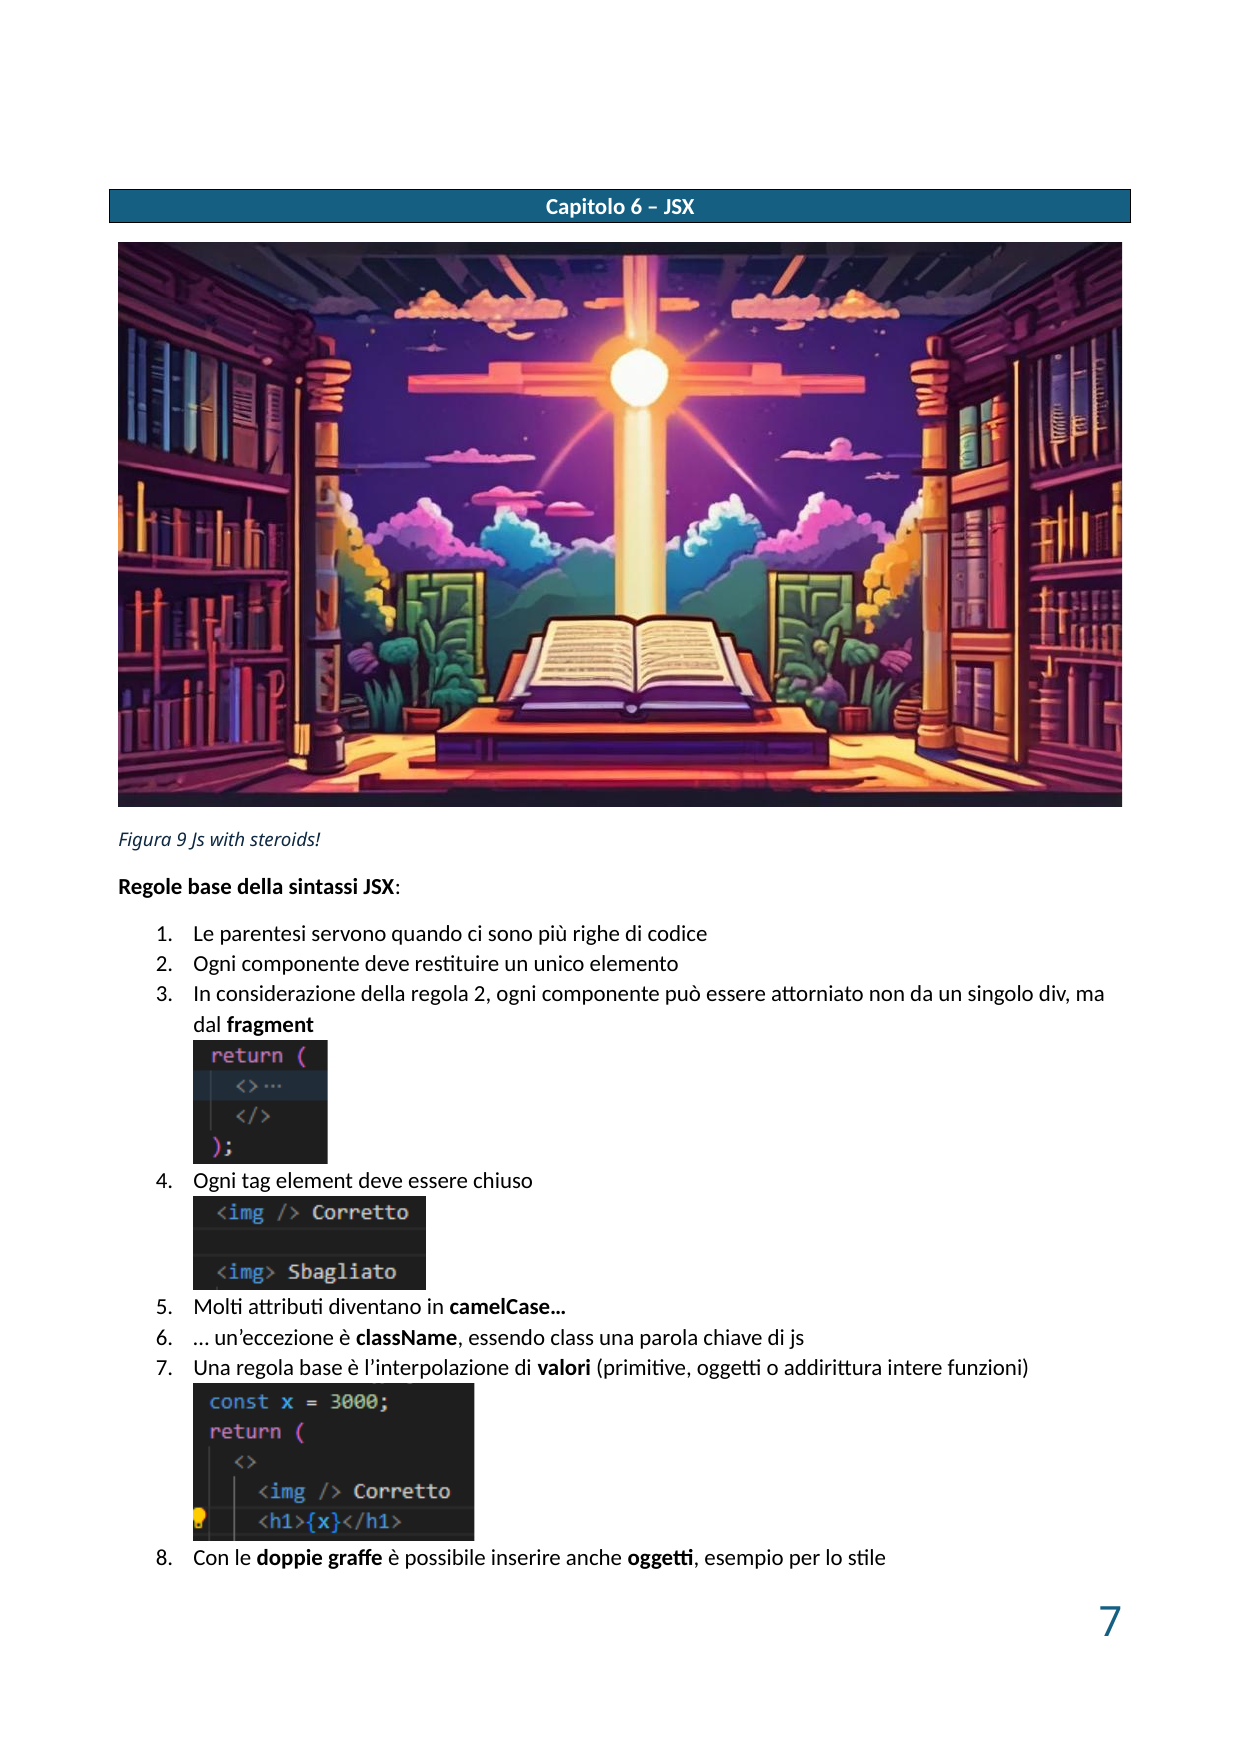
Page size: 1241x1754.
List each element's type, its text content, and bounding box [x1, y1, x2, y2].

text Regole base della sintassi JSX: [118, 872, 1122, 900]
list Ogni componente deve restituire un unico elemento [156, 949, 1122, 977]
picture [118, 242, 1123, 807]
picture [193, 1196, 426, 1290]
list Molti attributi diventano in camelCase… [156, 1292, 1122, 1320]
list Ogni tag element deve essere chiuso [156, 1166, 1122, 1194]
text Capitolo 6 – JSX [110, 190, 1130, 222]
list Con le doppie graffe è possibile inserire anche oggetti, esempio per lo stile [156, 1543, 1122, 1571]
picture [193, 1383, 475, 1541]
list Una regola base è l’interpolazione di valori (primitive, oggetti o addirittura intere funzioni) [156, 1353, 1122, 1381]
text Figura 9 Js with steroids! [118, 826, 1122, 851]
list … un’eccezione è className, essendo class una parola chiave di js [156, 1323, 1122, 1351]
list In considerazione della regola 2, ogni componente può essere attorniato non da un singolo div, ma dal fragment [156, 979, 1122, 1038]
list Le parentesi servono quando ci sono più righe di codice [156, 919, 1122, 947]
picture [193, 1040, 328, 1164]
